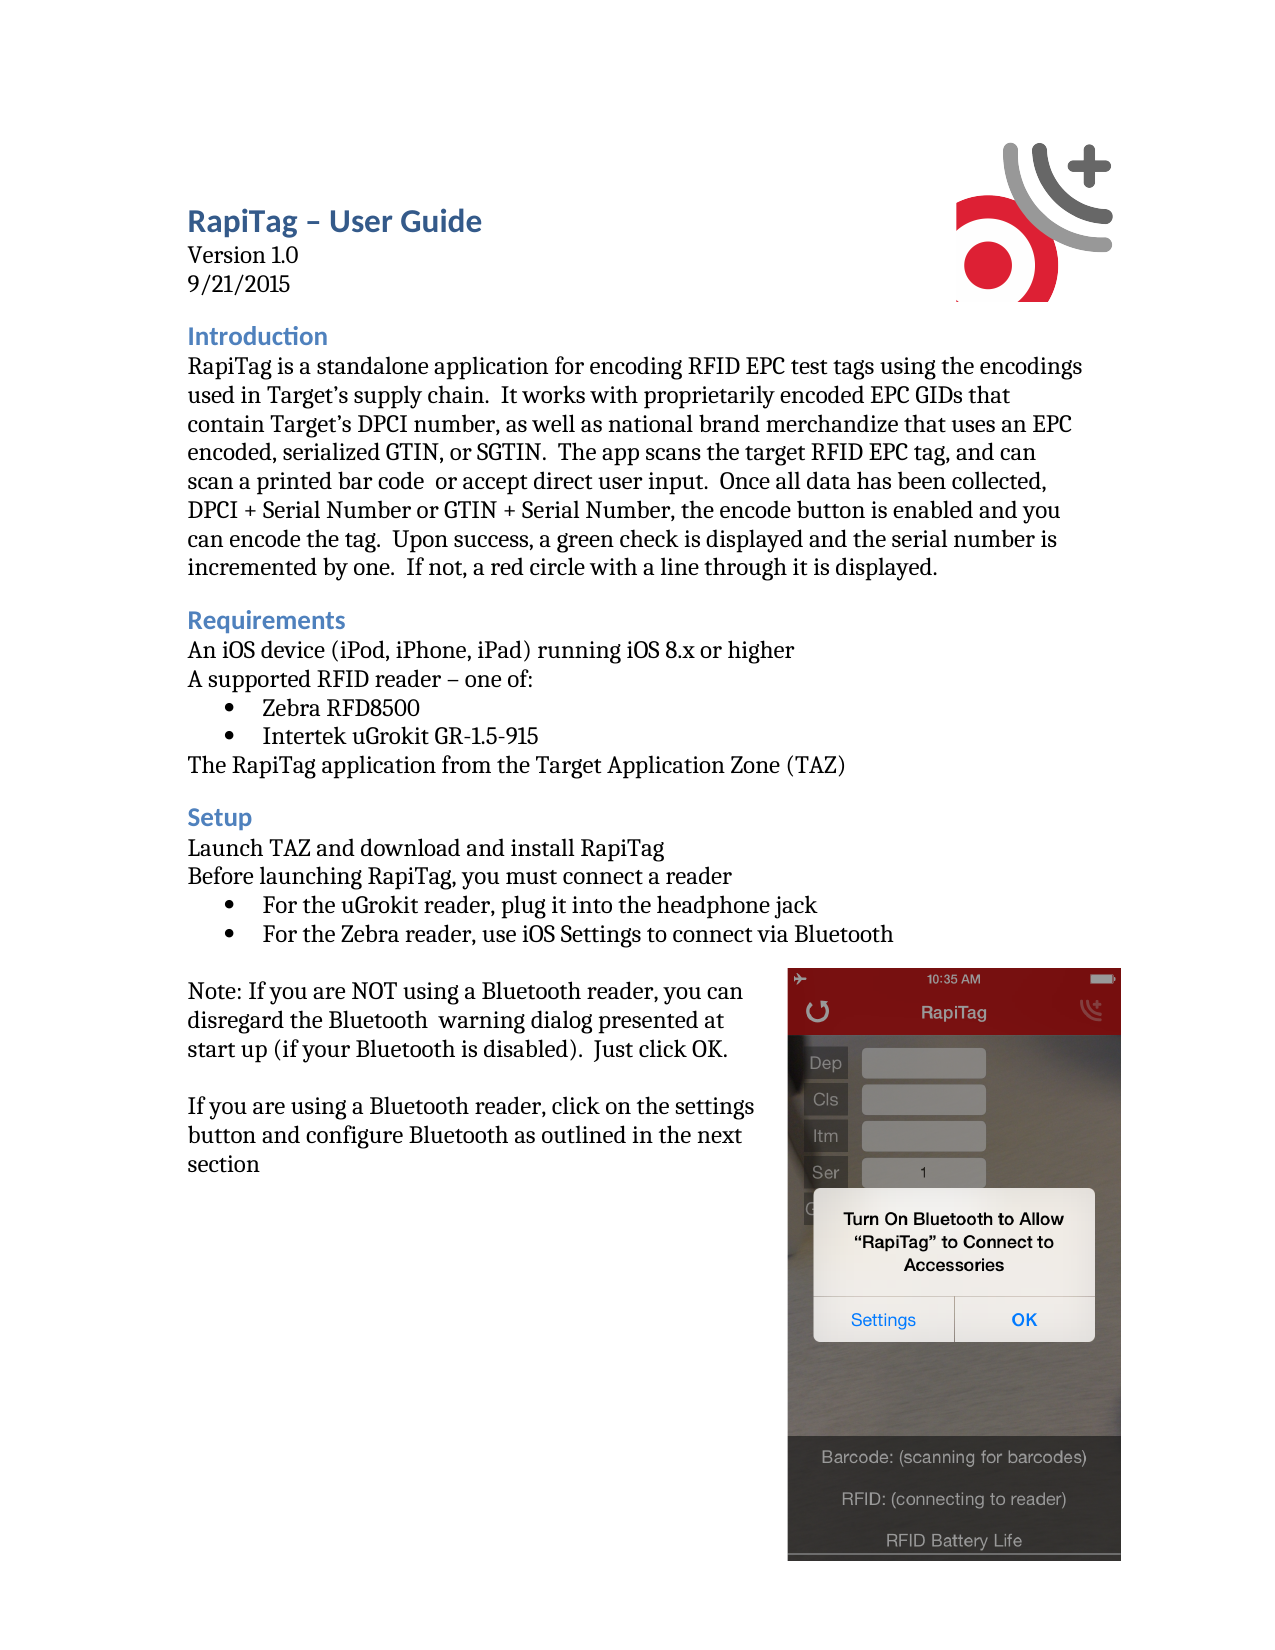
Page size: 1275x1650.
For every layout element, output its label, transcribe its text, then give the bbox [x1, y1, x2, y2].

subtitle Setup [187, 801, 1087, 833]
text Version 1.0 [187, 241, 956, 269]
list Zebra RFD8500 [225, 693, 1087, 722]
subtitle Introduction [187, 319, 1087, 352]
text If you are using a Bluetooth reader, click on the settings button and configure Bluetooth as outlined in the next section [187, 1092, 787, 1178]
text 9/21/2015 [187, 269, 956, 298]
text A supported RFID reader – one of: [187, 665, 1087, 693]
text Launch TAZ and download and install RapiTag [187, 833, 1087, 862]
list For the Zebra reader, use iOS Settings to connect via Bluetooth [225, 920, 1087, 948]
text An iOS device (iPod, iPhone, iPad) running iOS 8.x or higher [187, 636, 1087, 665]
list For the uGrokit reader, plug it into the headphone jack [225, 891, 1087, 920]
text RapiTag is a standalone application for encoding RFID EPC test tags using the encodings used in Target’s supply chain. It works with proprietarily encoded EPC GIDs that contain Target’s DPCI number, as well as national brand merchandize that uses an EPC encoded, serialized GTIN, or SGTIN. The app scans the target RFID EPC tag, and can scan a printed bar code or accept direct user input. Once all data has been collected, DPCI + Serial Number or GTIN + Serial Number, the encode button is enabled and you can encode the tag. Upon success, a green check is displayed and the serial number is incremented by one. If not, a red circle with a line through it is displayed. [187, 352, 1087, 582]
picture [956, 131, 1127, 302]
text Before launching RapiTag, you must connect a reader [187, 862, 1087, 891]
text The RapiTag application from the Target Application Zone (TAZ) [187, 751, 1087, 780]
subtitle RapiTag – User Guide [187, 200, 956, 241]
text Note: If you are NOT using a Bluetooth reader, you can disregard the Bluetooth warning dialog presented at start up (if your Bluetooth is disabled). Just click OK. [187, 977, 787, 1063]
picture [787, 968, 1121, 1561]
list Intertek uGrokit GR-1.5-915 [225, 722, 1087, 751]
subtitle Requirements [187, 603, 1087, 636]
